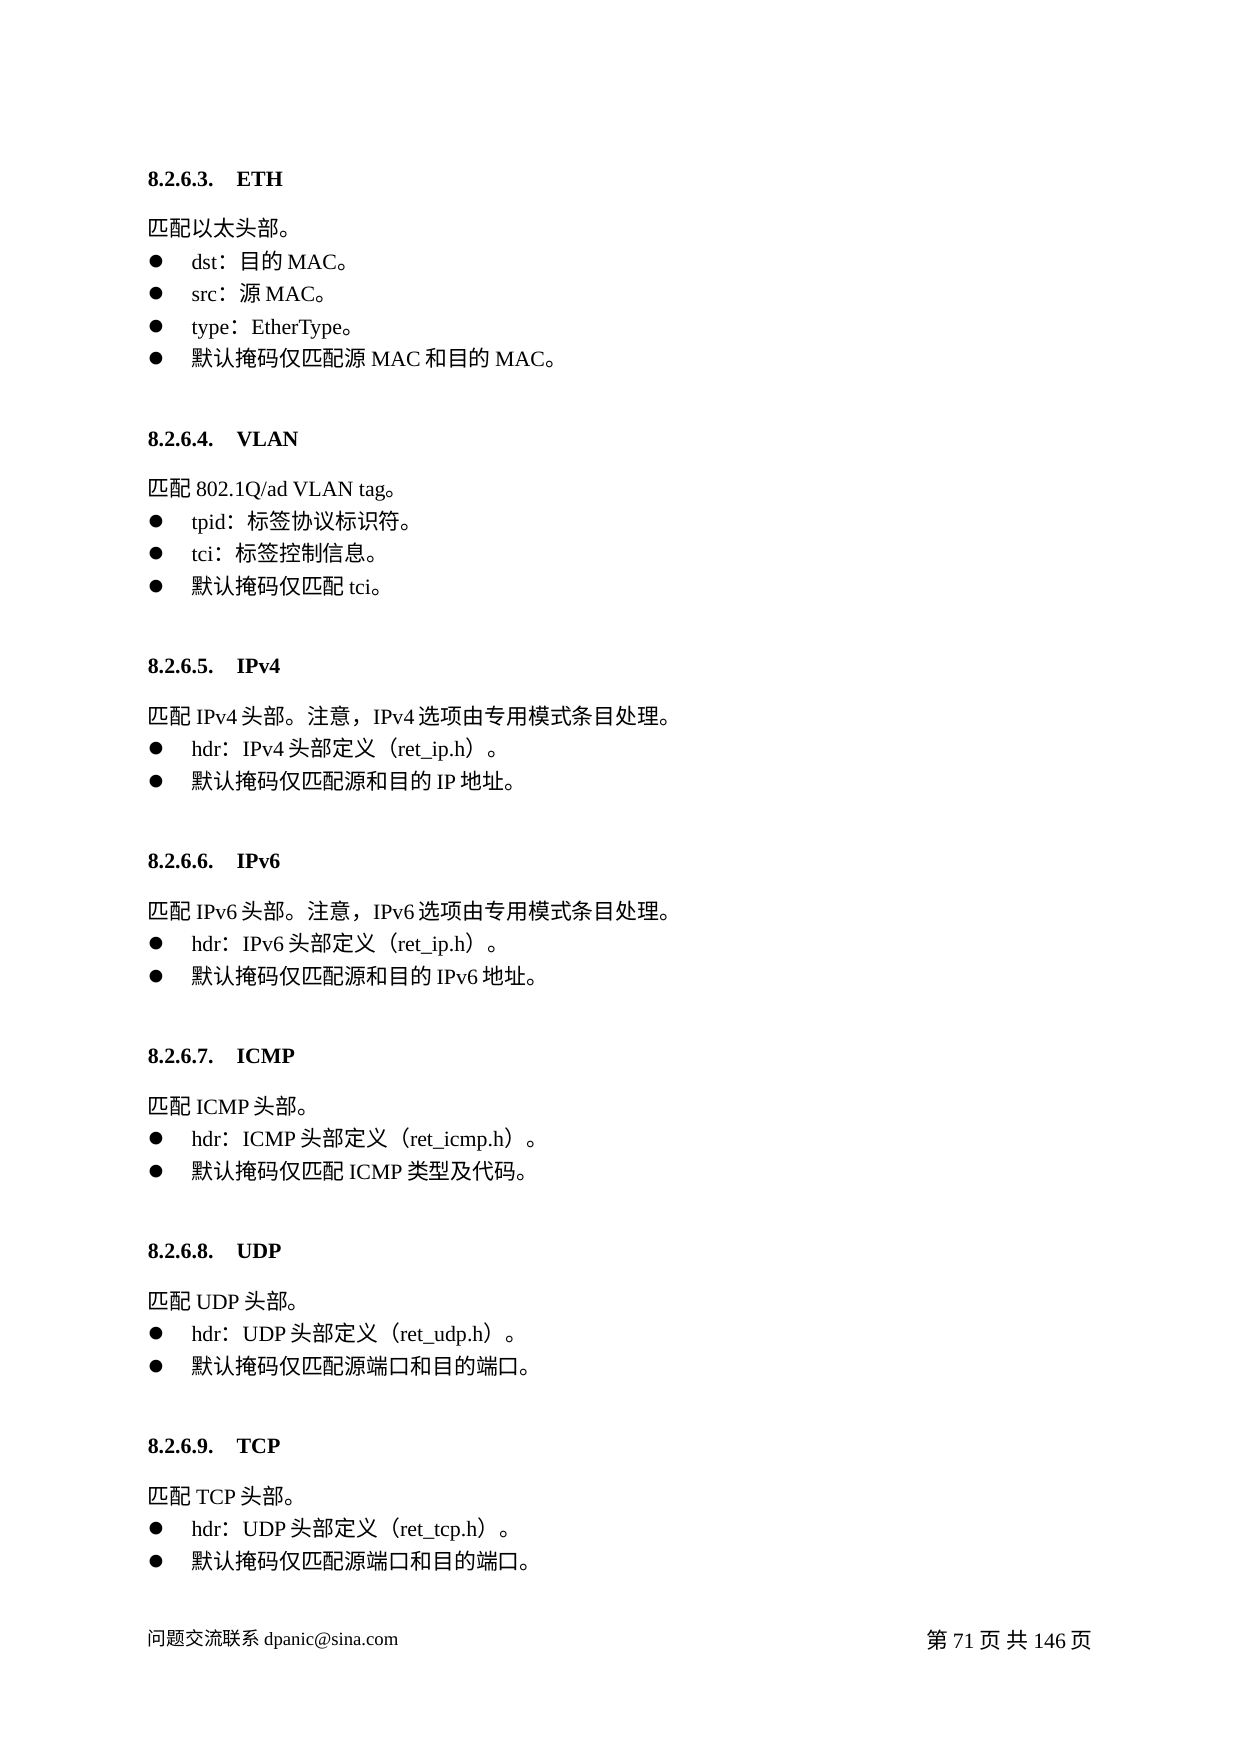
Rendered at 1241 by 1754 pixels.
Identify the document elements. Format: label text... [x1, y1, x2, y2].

list hdr：ICMP头部定义（ret_icmp.h）。 [148, 1121, 1092, 1153]
subtitle IPv6 [148, 844, 1092, 877]
list 默认掩码仅匹配tci。 [148, 568, 1092, 601]
text 匹配IPv4头部。注意，IPv4选项由专用模式条目处理。 [148, 698, 1092, 731]
list hdr：IPv4头部定义（ret_ip.h）。 [148, 731, 1092, 763]
list 默认掩码仅匹配源端口和目的端口。 [148, 1348, 1092, 1381]
subtitle UDP [148, 1234, 1092, 1267]
list tpid：标签协议标识符。 [148, 503, 1092, 536]
subtitle ETH [148, 162, 1092, 194]
subtitle TCP [148, 1429, 1092, 1462]
list hdr：UDP头部定义（ret_udp.h）。 [148, 1316, 1092, 1348]
list 默认掩码仅匹配源和目的IP地址。 [148, 763, 1092, 796]
list 默认掩码仅匹配ICMP类型及代码。 [148, 1153, 1092, 1186]
list dst：目的MAC。 [148, 243, 1092, 276]
list tci：标签控制信息。 [148, 536, 1092, 568]
text 匹配IPv6头部。注意，IPv6选项由专用模式条目处理。 [148, 893, 1092, 926]
text 匹配802.1Q/ad VLAN tag。 [148, 471, 1092, 503]
list type：EtherType。 [148, 308, 1092, 341]
list hdr：IPv6头部定义（ret_ip.h）。 [148, 926, 1092, 958]
list 默认掩码仅匹配源MAC和目的MAC。 [148, 341, 1092, 373]
list 默认掩码仅匹配源端口和目的端口。 [148, 1543, 1092, 1576]
text 匹配UDP头部。 [148, 1283, 1092, 1316]
text 匹配以太头部。 [148, 211, 1092, 243]
text 匹配ICMP头部。 [148, 1088, 1092, 1121]
subtitle IPv4 [148, 649, 1092, 682]
text 匹配TCP头部。 [148, 1478, 1092, 1511]
list src：源MAC。 [148, 276, 1092, 308]
subtitle VLAN [148, 422, 1092, 454]
list 默认掩码仅匹配源和目的IPv6地址。 [148, 958, 1092, 991]
list hdr：UDP头部定义（ret_tcp.h）。 [148, 1511, 1092, 1543]
subtitle ICMP [148, 1039, 1092, 1072]
